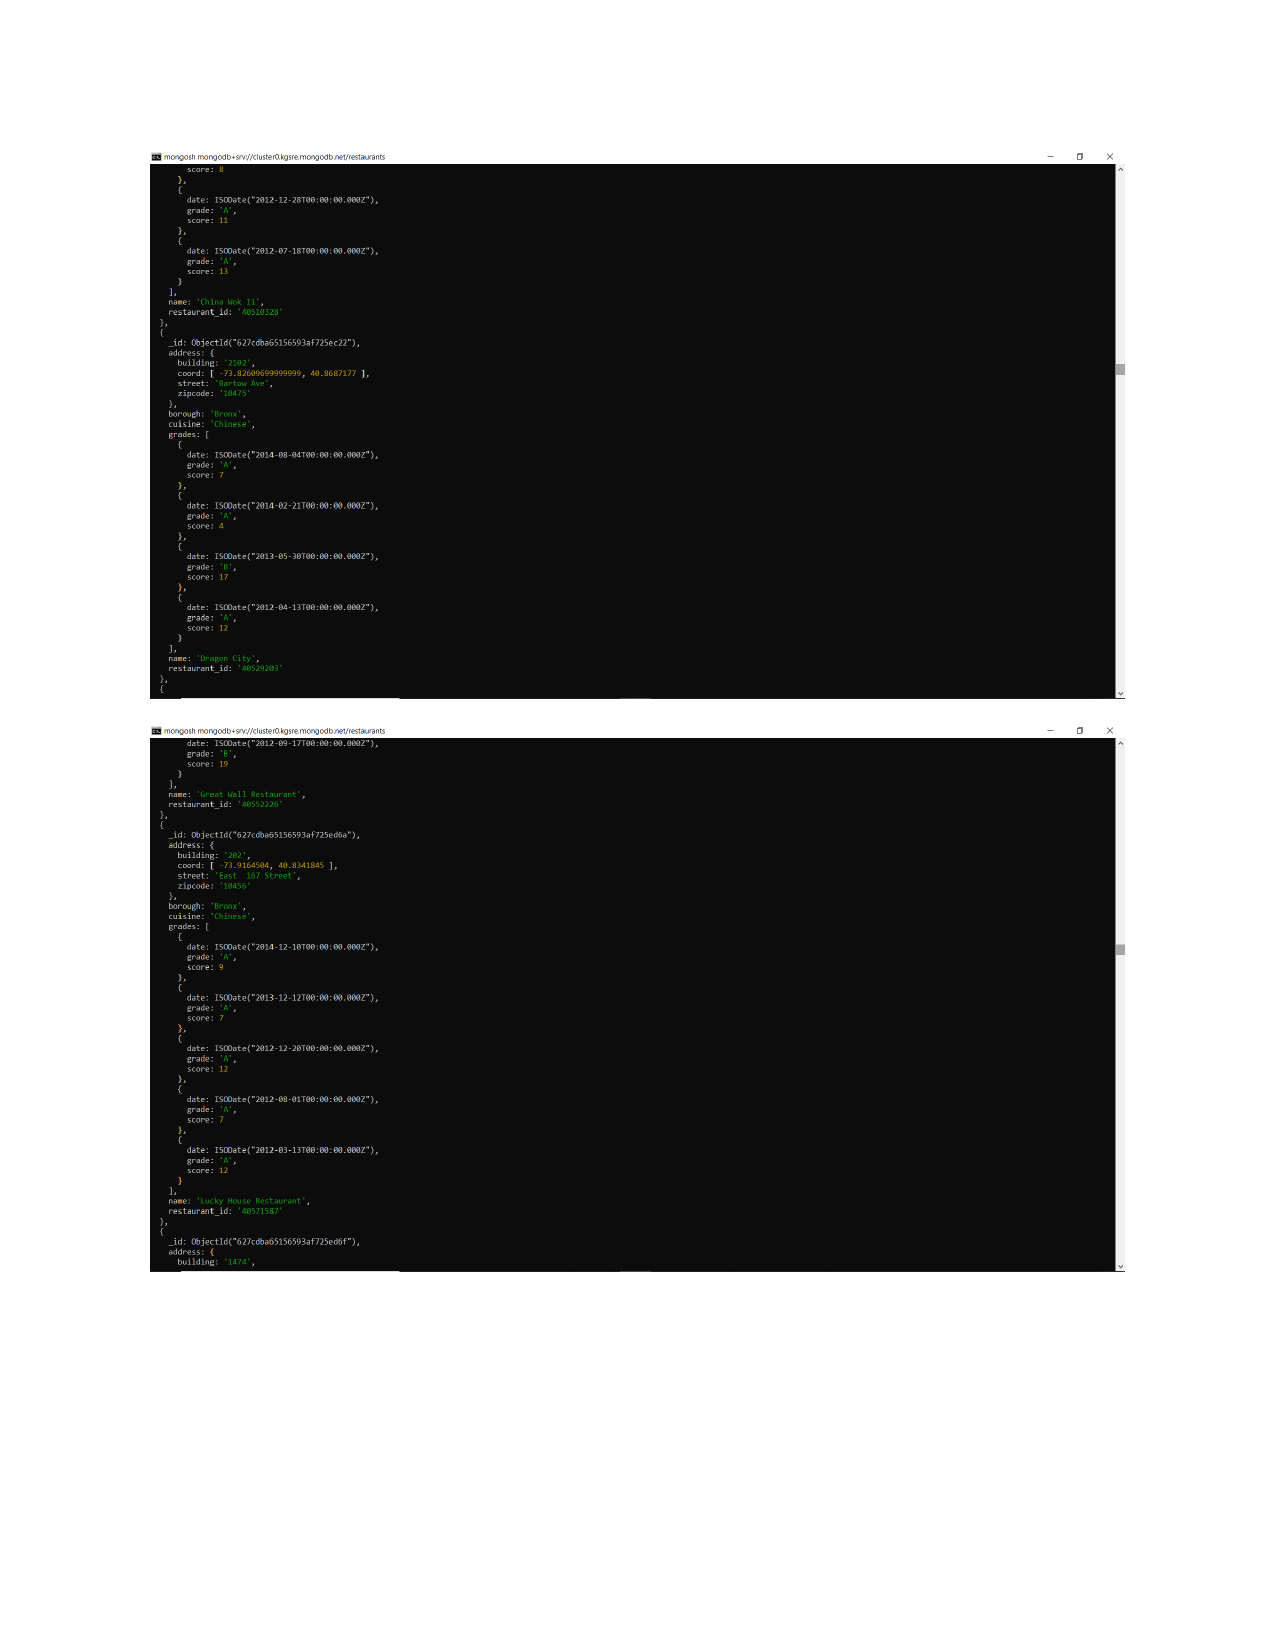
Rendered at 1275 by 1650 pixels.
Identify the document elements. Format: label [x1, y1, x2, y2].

picture [150, 150, 1125, 699]
picture [150, 723, 1125, 1272]
